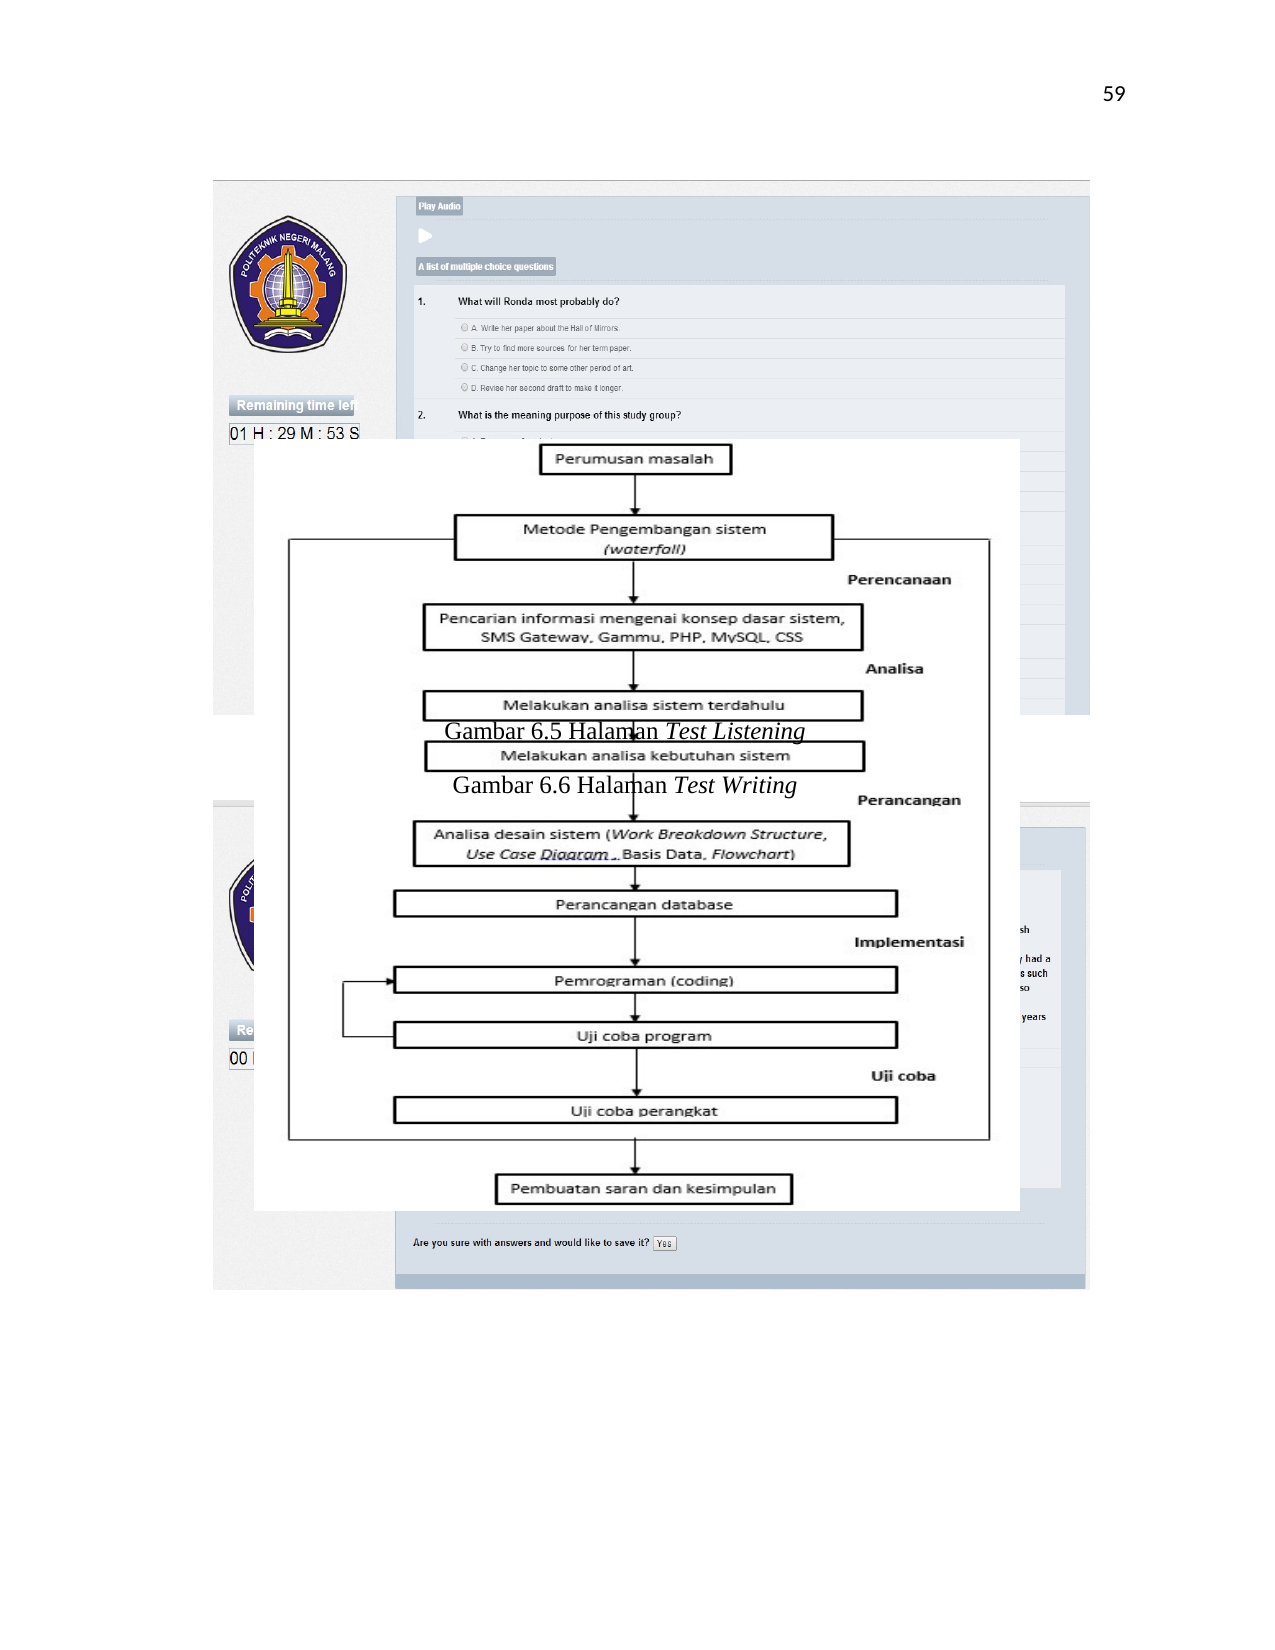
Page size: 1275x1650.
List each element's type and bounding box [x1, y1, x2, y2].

picture [213, 180, 1090, 1290]
